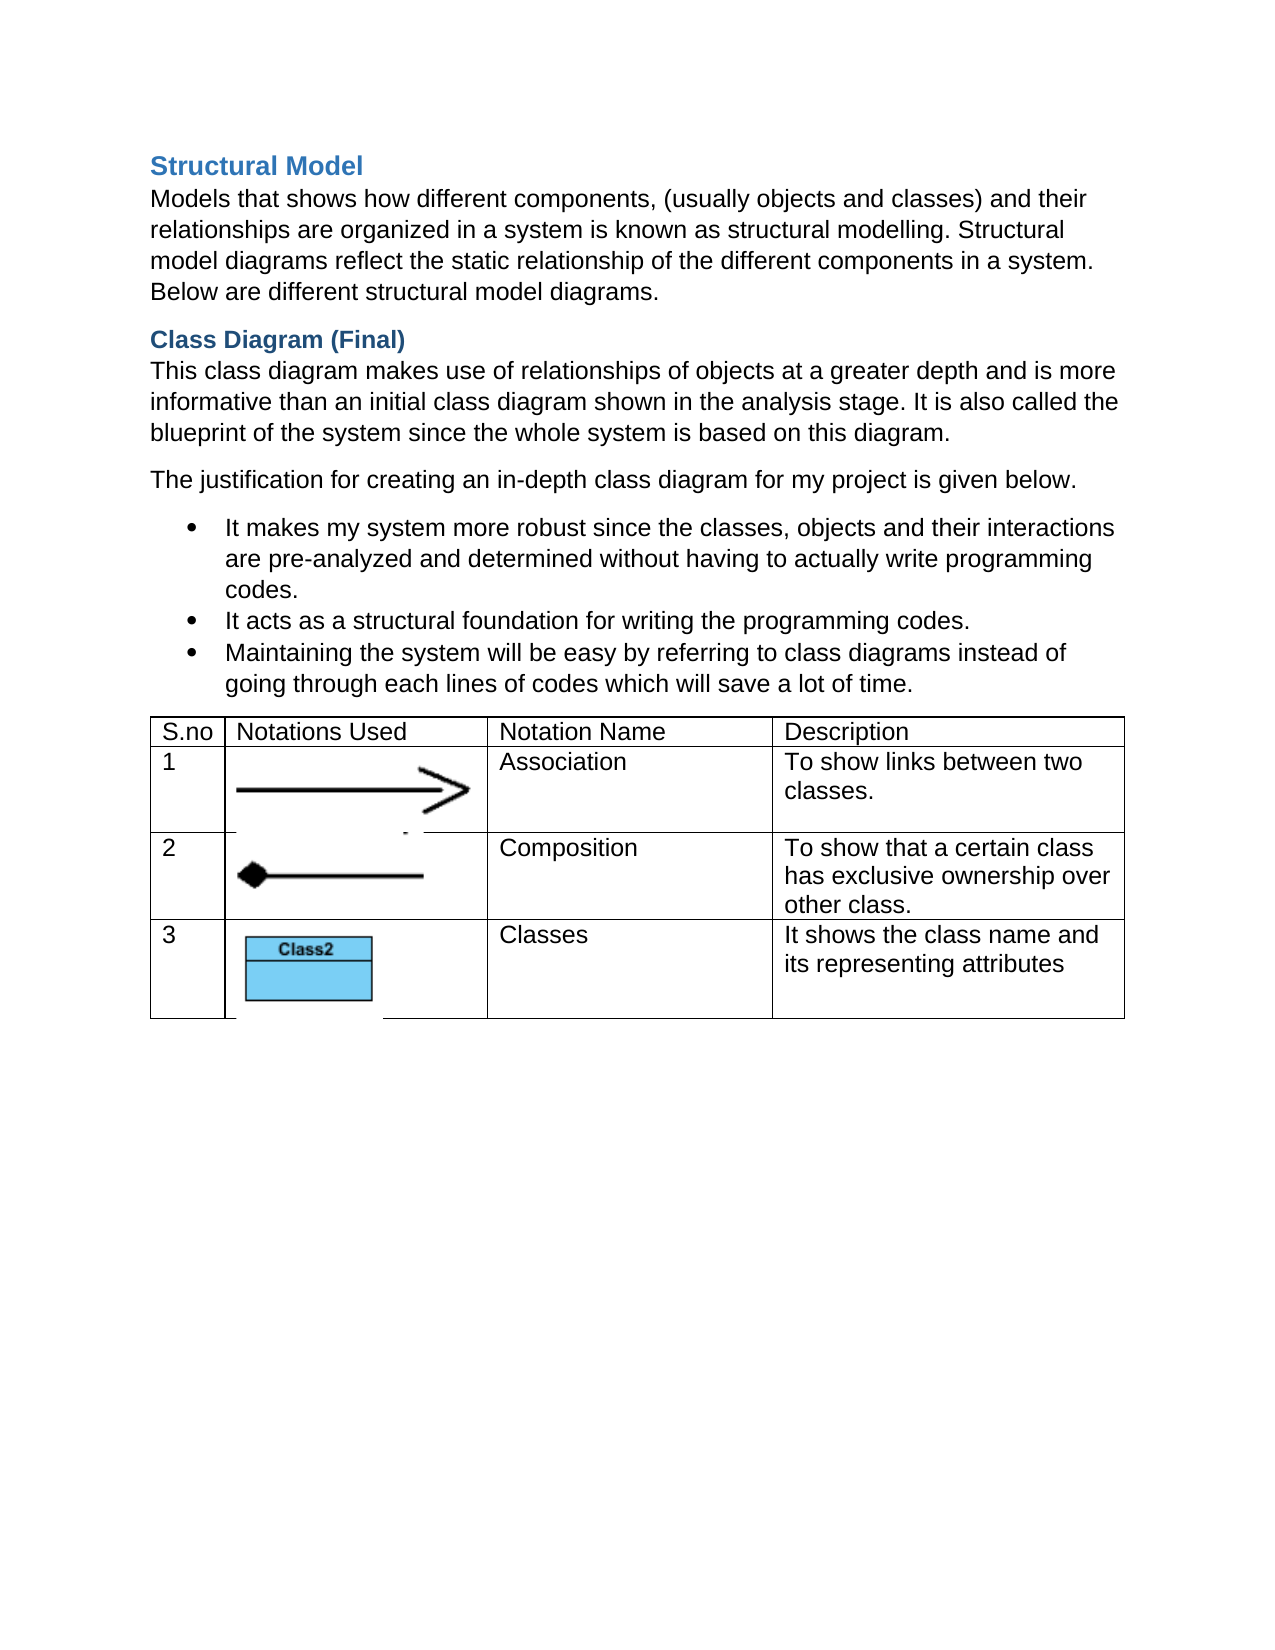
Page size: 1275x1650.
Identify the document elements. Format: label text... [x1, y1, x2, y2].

table_cell To show that a certain class has exclusive ownership over other class. [773, 833, 1124, 919]
table_cell To show links between two classes. [773, 747, 1124, 832]
text Models that shows how different components, (usually objects and classes) and their relationships are organized in a system is known as structural modelling. Structural model diagrams reflect the static relationship of the different components in a system. Below are different structural model diagrams. [150, 184, 1125, 306]
table_header Notation Name [488, 718, 772, 746]
table_cell [383, 920, 487, 1018]
subtitle Structural Model [150, 150, 1125, 181]
table_cell Composition [488, 833, 772, 919]
table_cell [226, 833, 487, 919]
table_cell 3 [151, 920, 224, 1018]
text The justification for creating an in-depth class diagram for my project is given below. [150, 465, 1125, 494]
list It makes my system more robust since the classes, objects and their interactions are pre-analyzed and determined without having to actually write programming codes. [187, 513, 1125, 604]
table_header Notations Used [226, 718, 487, 746]
table_cell [226, 747, 236, 832]
table_cell Classes [488, 920, 772, 1018]
picture [236, 747, 477, 914]
list It acts as a structural foundation for writing the programming codes. [187, 606, 1125, 635]
table_cell It shows the class name and its representing attributes [773, 920, 1124, 1018]
subtitle Class Diagram (Final) [150, 324, 1125, 353]
list Maintaining the system will be easy by referring to class diagrams instead of going through each lines of codes which will save a lot of time. [187, 637, 1125, 697]
table_cell [226, 920, 236, 1018]
picture [236, 920, 383, 1019]
table_header S.no [151, 718, 224, 746]
table_cell 1 [151, 747, 224, 832]
text This class diagram makes use of relationships of objects at a greater depth and is more informative than an initial class diagram shown in the analysis stage. It is also called the blueprint of the system since the whole system is based on this diagram. [150, 356, 1125, 446]
table_header Description [773, 718, 1124, 746]
table_cell 2 [151, 833, 224, 919]
table_cell Association [488, 747, 772, 832]
table_cell [477, 747, 487, 832]
